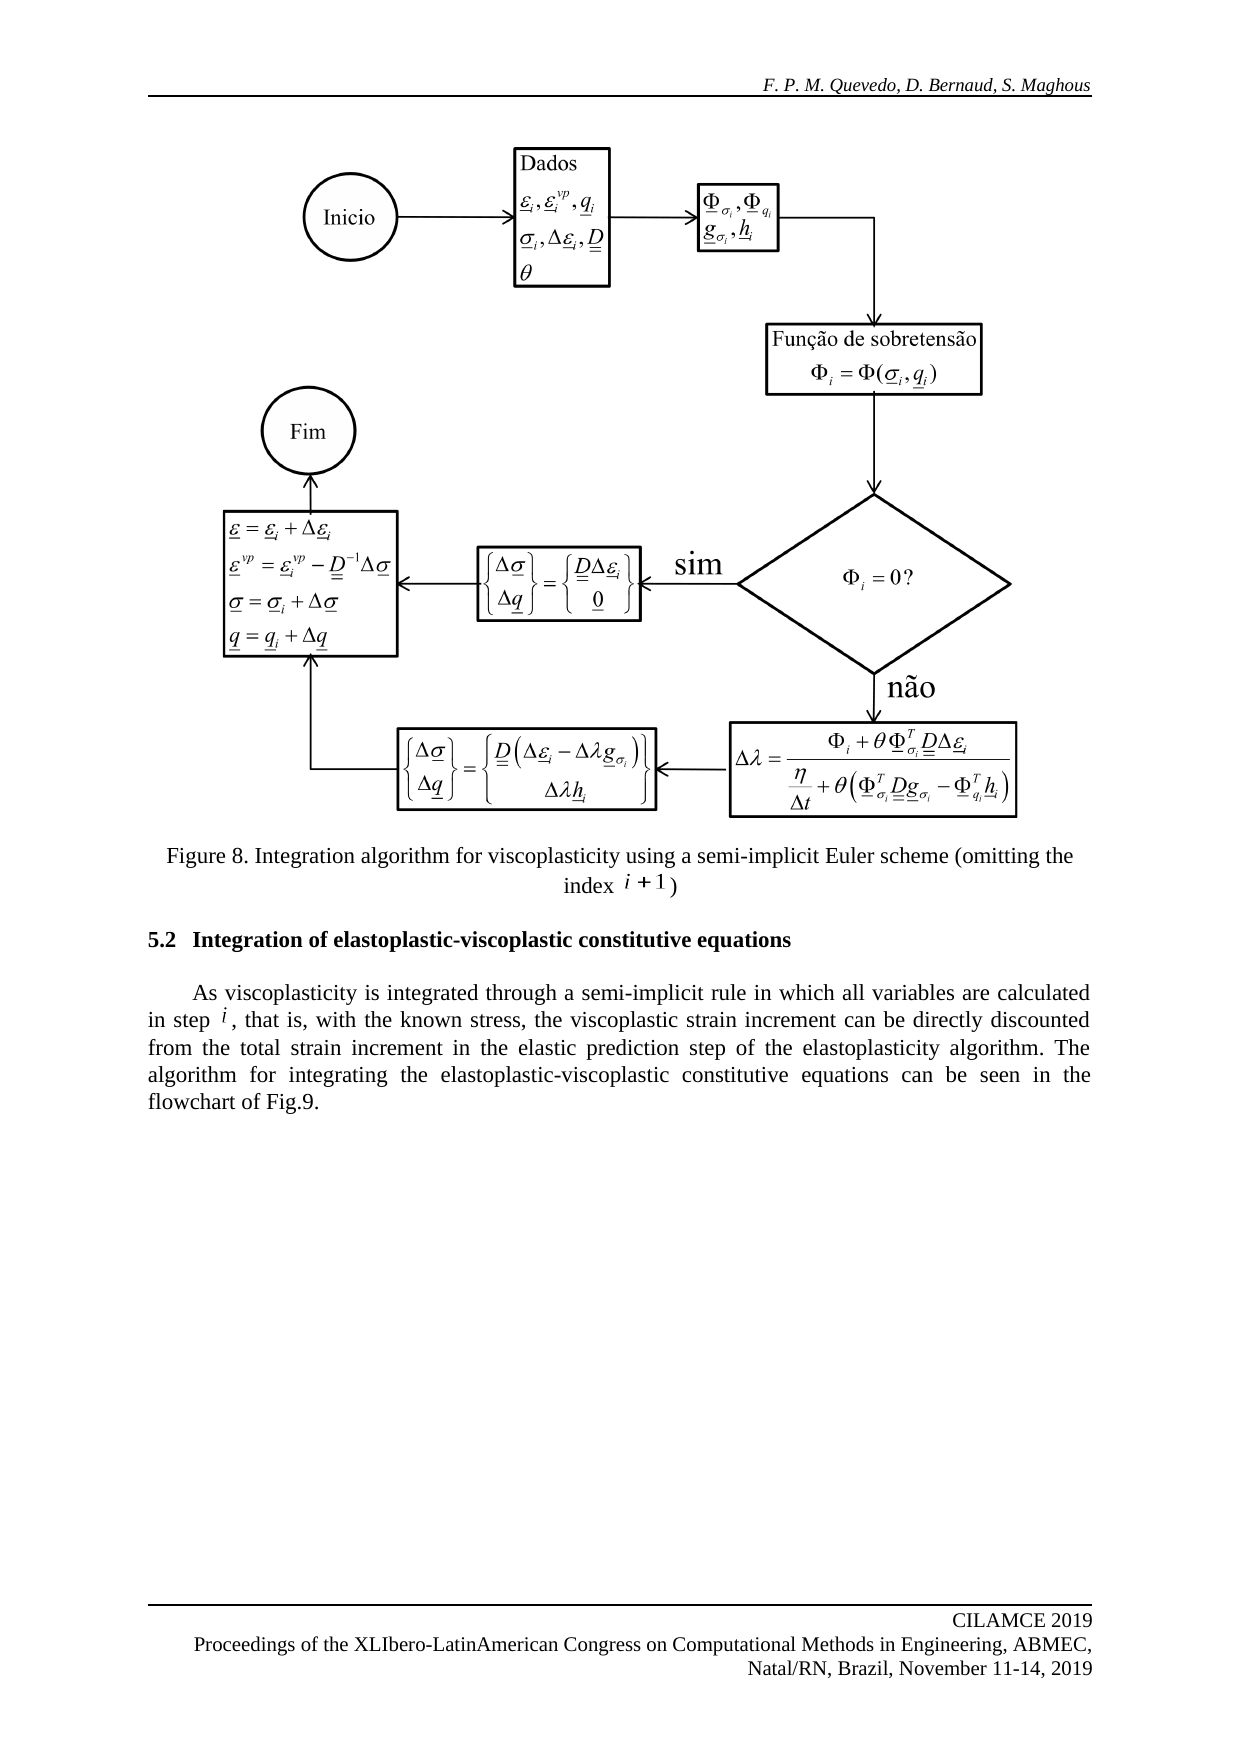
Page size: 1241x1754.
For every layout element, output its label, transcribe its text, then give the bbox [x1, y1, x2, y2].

subtitle Integration of elastoplastic-viscoplastic constitutive equations [148, 926, 1092, 952]
picture [222, 147, 1018, 818]
text Figure 8. Integration algorithm for viscoplasticity using a semi-implicit Euler scheme (omitting the index ) [148, 842, 1092, 899]
text As viscoplasticity is integrated through a semi-implicit rule in which all variables are calculated in step , that is, with the known stress, the viscoplastic strain increment can be directly discounted from the total strain increment in the elastic prediction step of the elastoplasticity algorithm. The algorithm for integrating the elastoplastic-viscoplastic constitutive equations can be seen in the flowchart of Fig.9. [148, 979, 1092, 1114]
